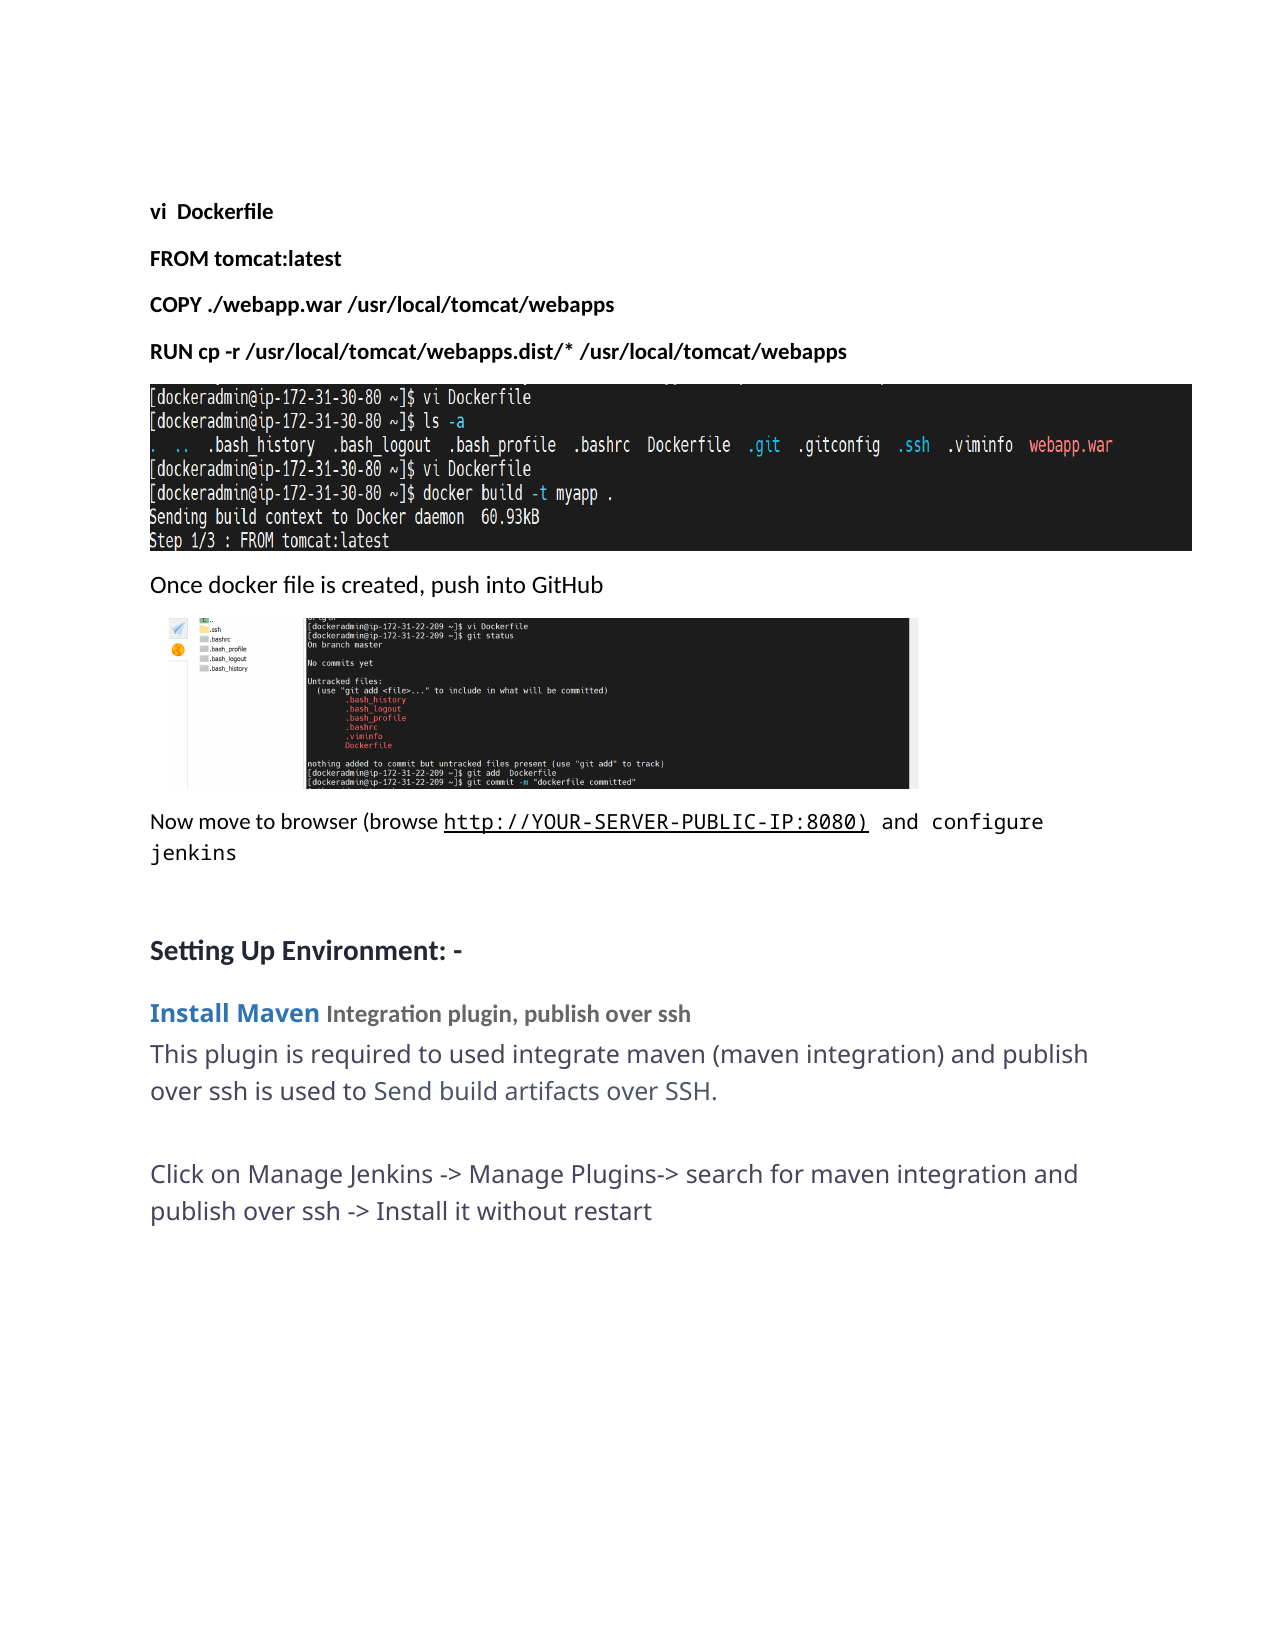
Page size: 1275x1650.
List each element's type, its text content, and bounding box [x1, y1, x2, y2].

text Once docker file is created, push into GitHub [150, 569, 1125, 599]
text COPY ./webapp.war /usr/local/tomcat/webapps [150, 291, 1125, 319]
subtitle Install Maven Integration plugin, publish over ssh [150, 995, 1125, 1029]
text Now move to browser (browse http://YOUR-SERVER-PUBLIC-IP:8080) and configure jenkins [150, 807, 1125, 866]
text vi Dockerfile [150, 197, 1125, 225]
text FROM tomcat:latest [150, 244, 1125, 272]
text Click on Manage Jenkins -> Manage Plugins-> search for maven integration and publish over ssh -> Install it without restart [150, 1157, 1125, 1228]
subtitle Setting Up Environment: - [150, 932, 1125, 968]
subtitle This plugin is required to used integrate maven (maven integration) and publish over ssh is used to Send build artifacts over SSH. [150, 1036, 1125, 1107]
text RUN cp -r /usr/local/tomcat/webapps.dist/* /usr/local/tomcat/webapps [150, 337, 1125, 366]
